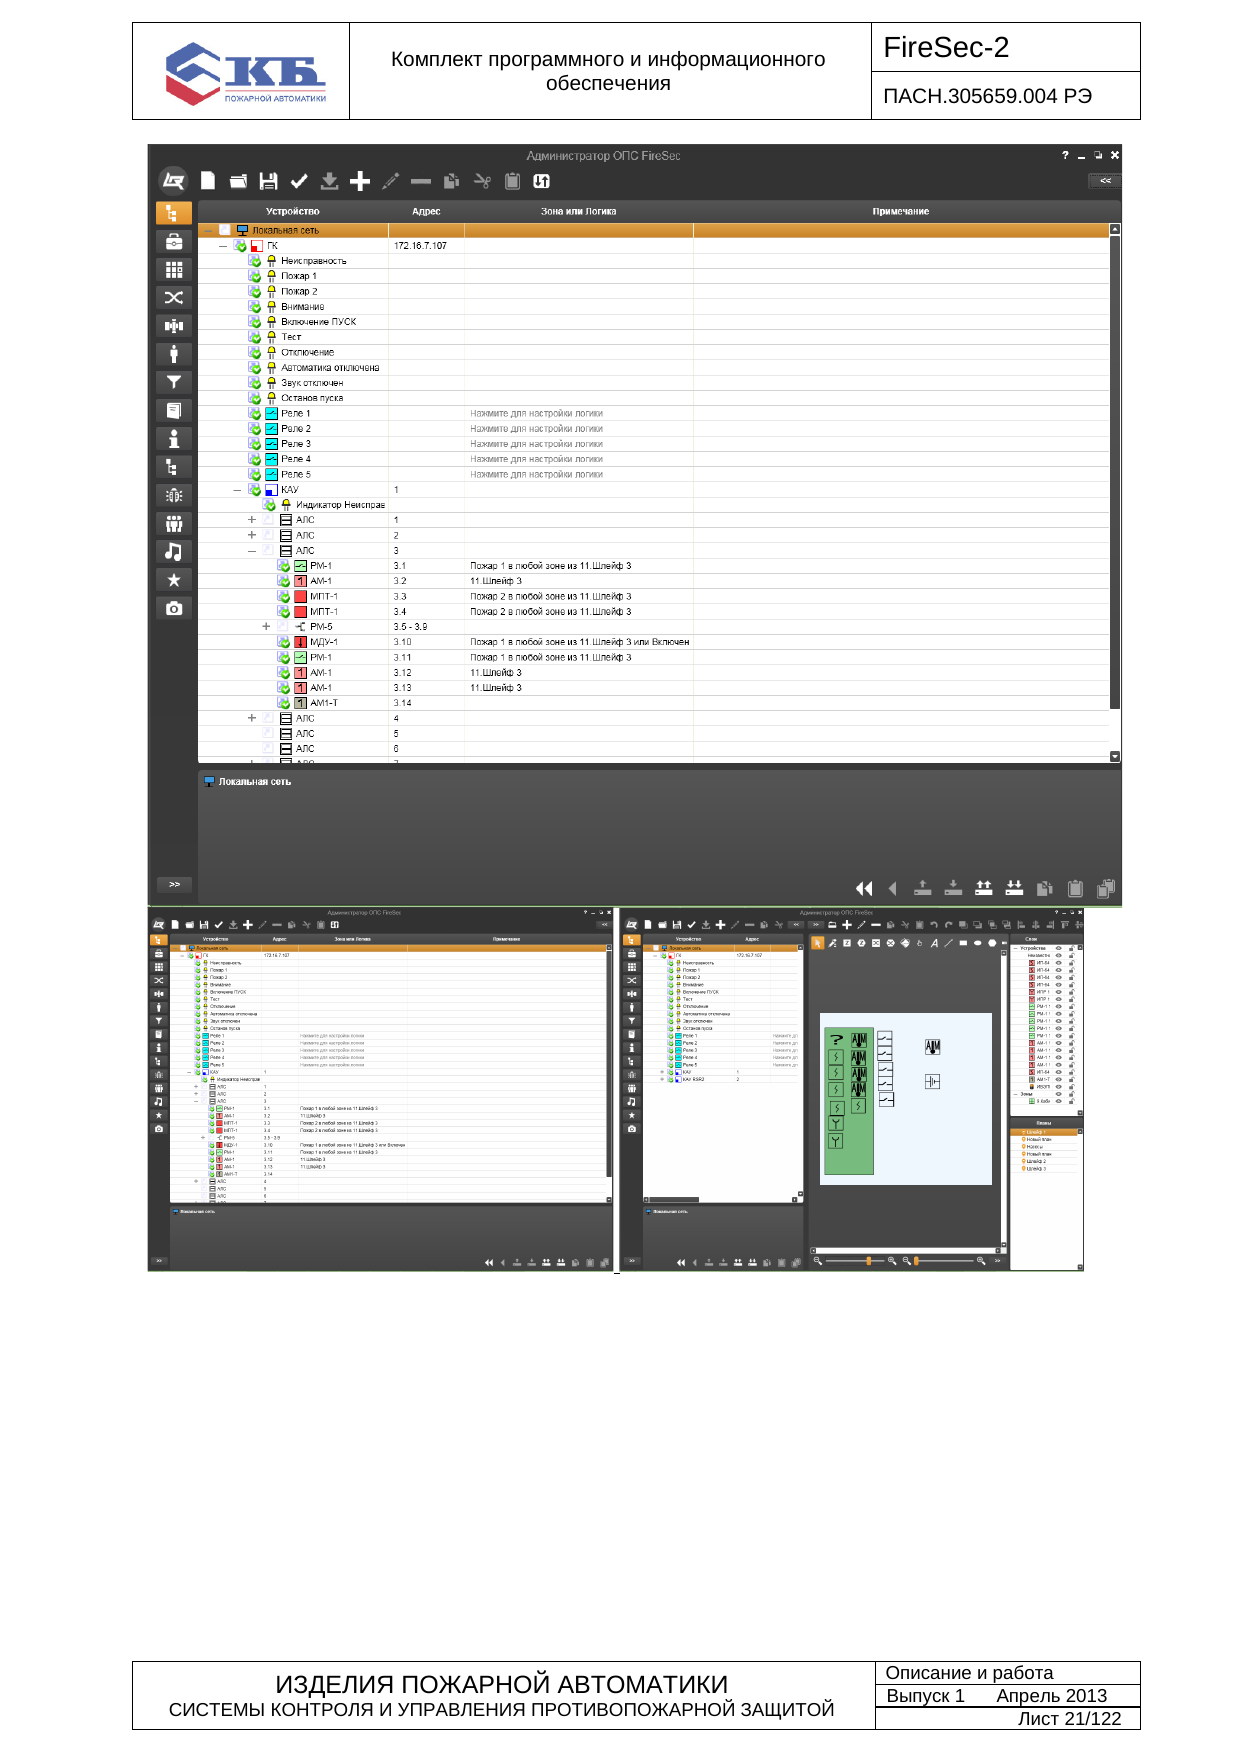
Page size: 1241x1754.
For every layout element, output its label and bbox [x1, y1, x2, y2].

picture [162, 34, 340, 115]
picture [147, 144, 1123, 1272]
